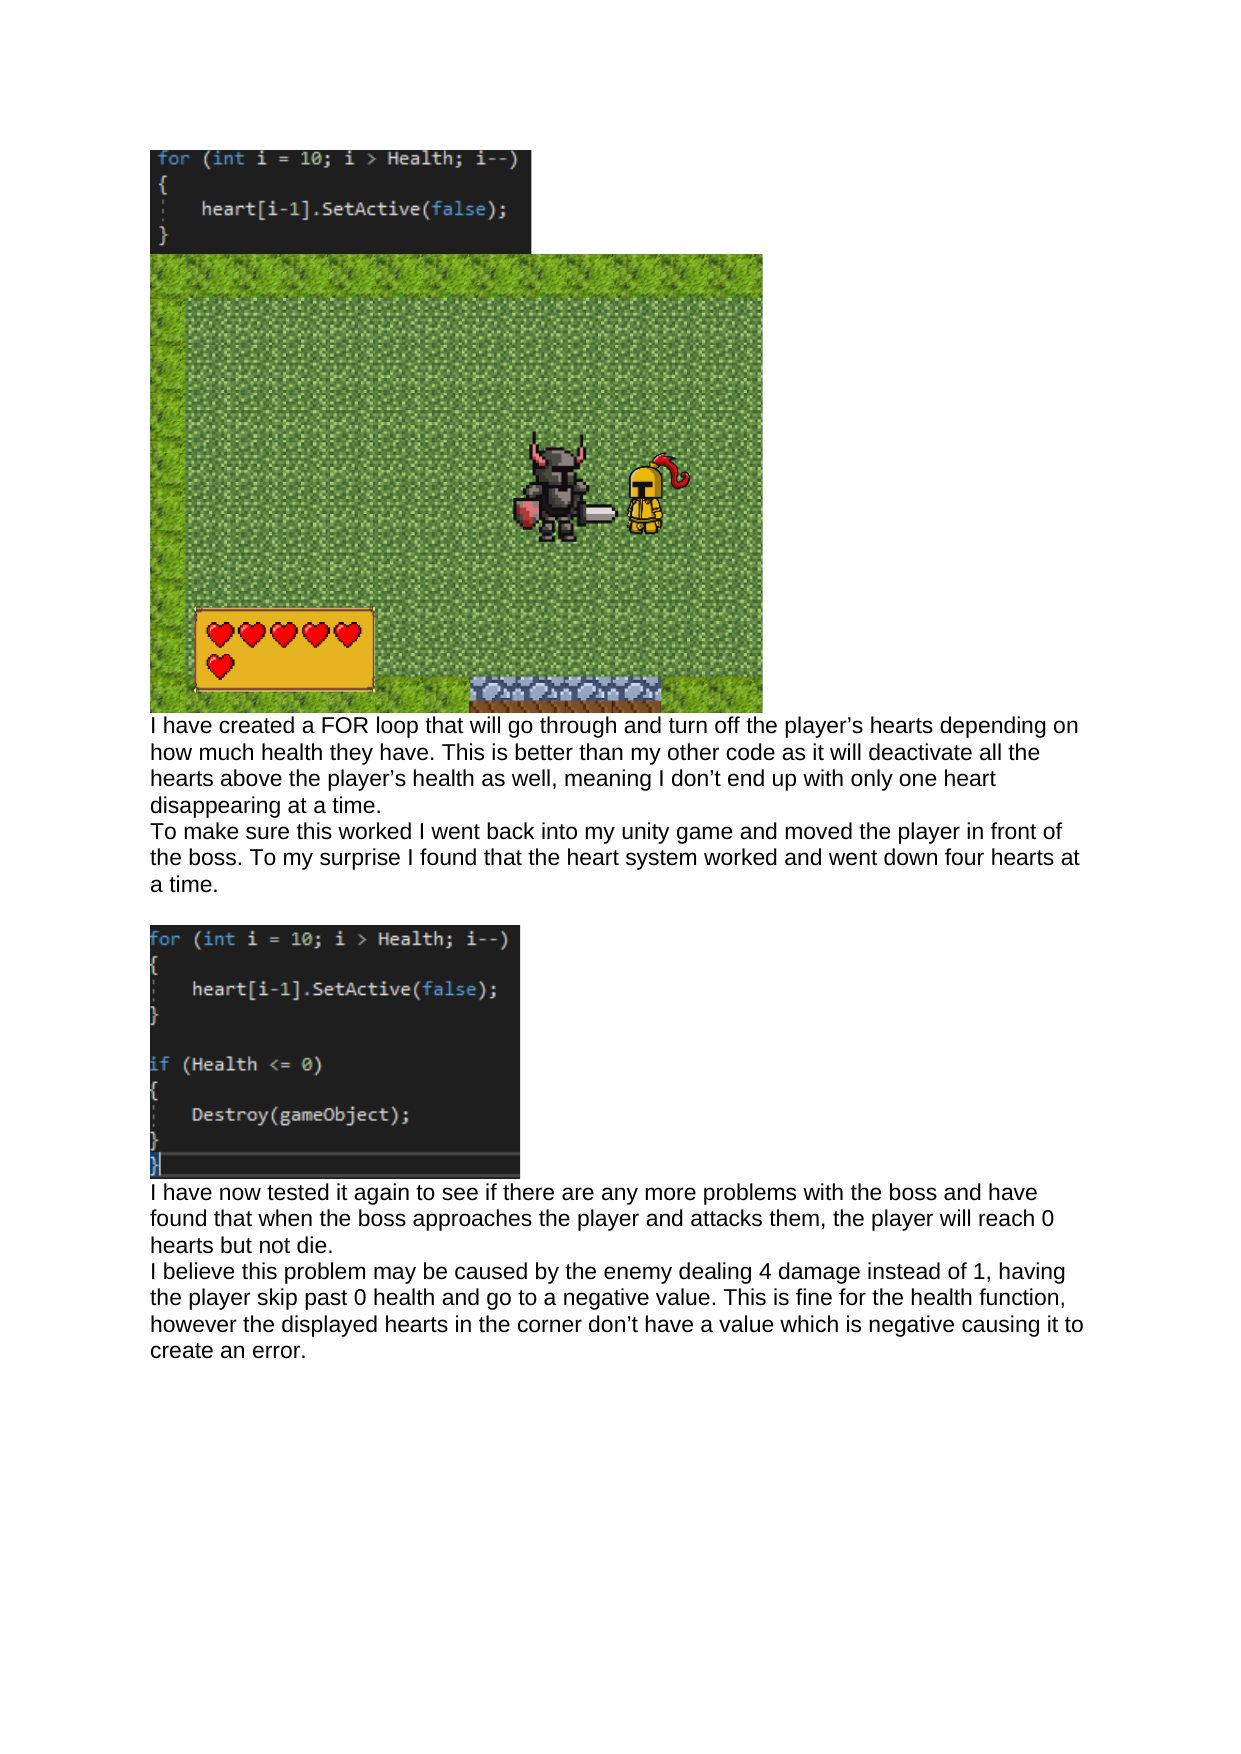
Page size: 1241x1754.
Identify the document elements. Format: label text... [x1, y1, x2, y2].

text I have now tested it again to see if there are any more problems with the boss and have found that when the boss approaches the player and attacks them, the player will reach 0 hearts but not die. [150, 1179, 1090, 1258]
text I have created a FOR loop that will go through and turn off the player’s hearts depending on how much health they have. This is better than my other code as it will deactivate all the hearts above the player’s health as well, meaning I don’t end up with only one heart disappearing at a time. [150, 712, 1090, 818]
text I believe this problem may be caused by the enemy dealing 4 damage instead of 1, having the player skip past 0 health and go to a negative value. This is fine for the health function, however the displayed hearts in the corner don’t have a value which is negative causing it to create an error. [150, 1258, 1090, 1363]
picture [150, 925, 521, 1179]
text To make sure this worked I went back into my unity game and moved the player in front of the boss. To my surprise I found that the heart system worked and went down four hearts at a time. [150, 818, 1090, 897]
picture [150, 150, 763, 713]
